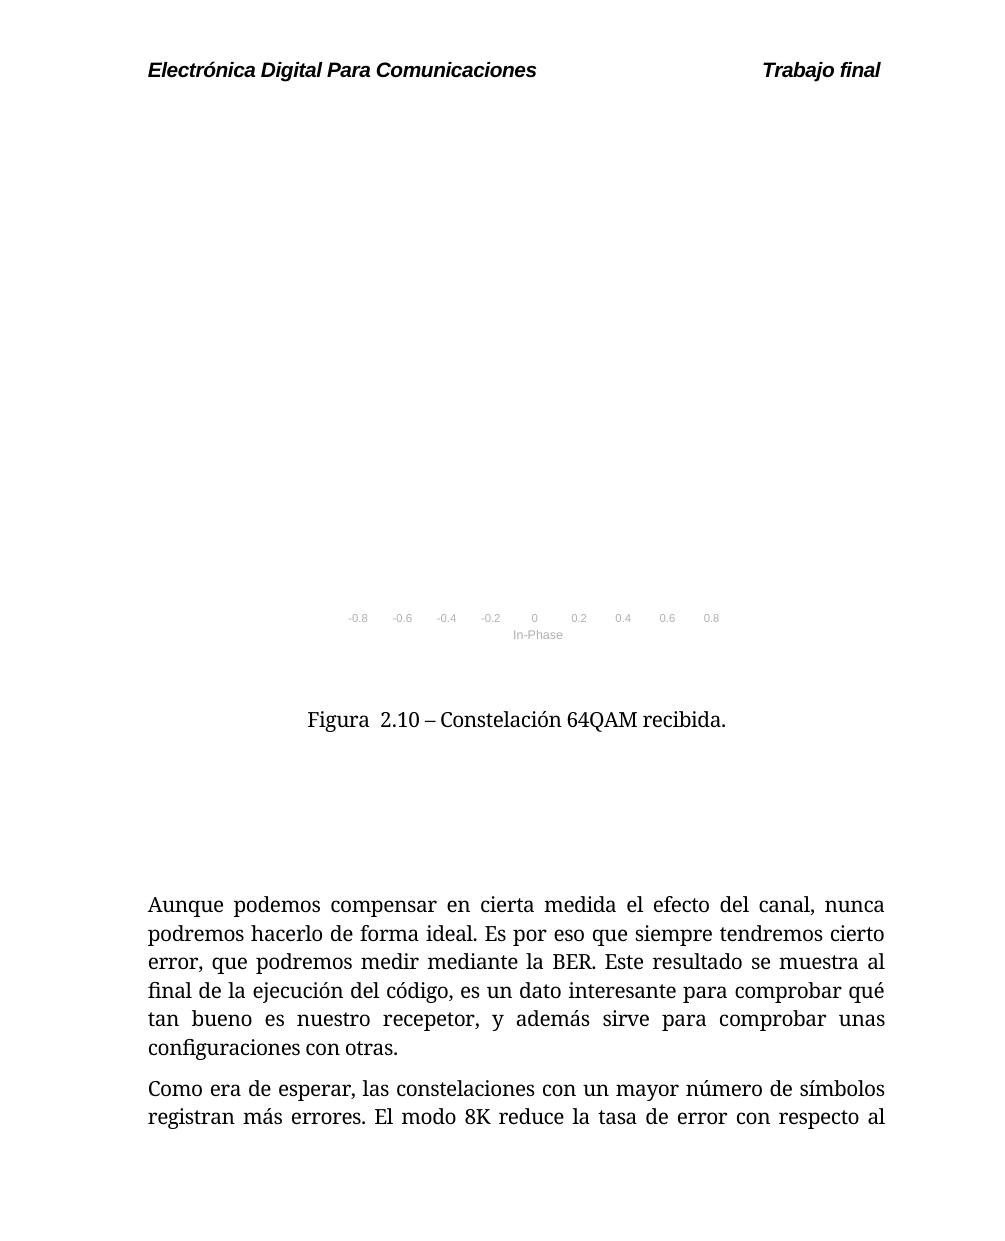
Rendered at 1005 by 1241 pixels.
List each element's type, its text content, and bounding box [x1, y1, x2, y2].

table_cell Figura 2.10 – Constelación 64QAM recibida. [164, 679, 869, 755]
table_header [164, 118, 869, 679]
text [148, 1074, 886, 1131]
text Aunque podemos compensar en cierta medida el efecto del canal, nunca podremos hacerlo de forma ideal. Es por eso que siempre tendremos cierto error, que podremos medir mediante la BER. Este resultado se muestra al final de la ejecución del código, es un dato interesante para comprobar qué tan bueno es nuestro recepetor, y además sirve para comprobar unas configuraciones con otras. [148, 891, 886, 1061]
